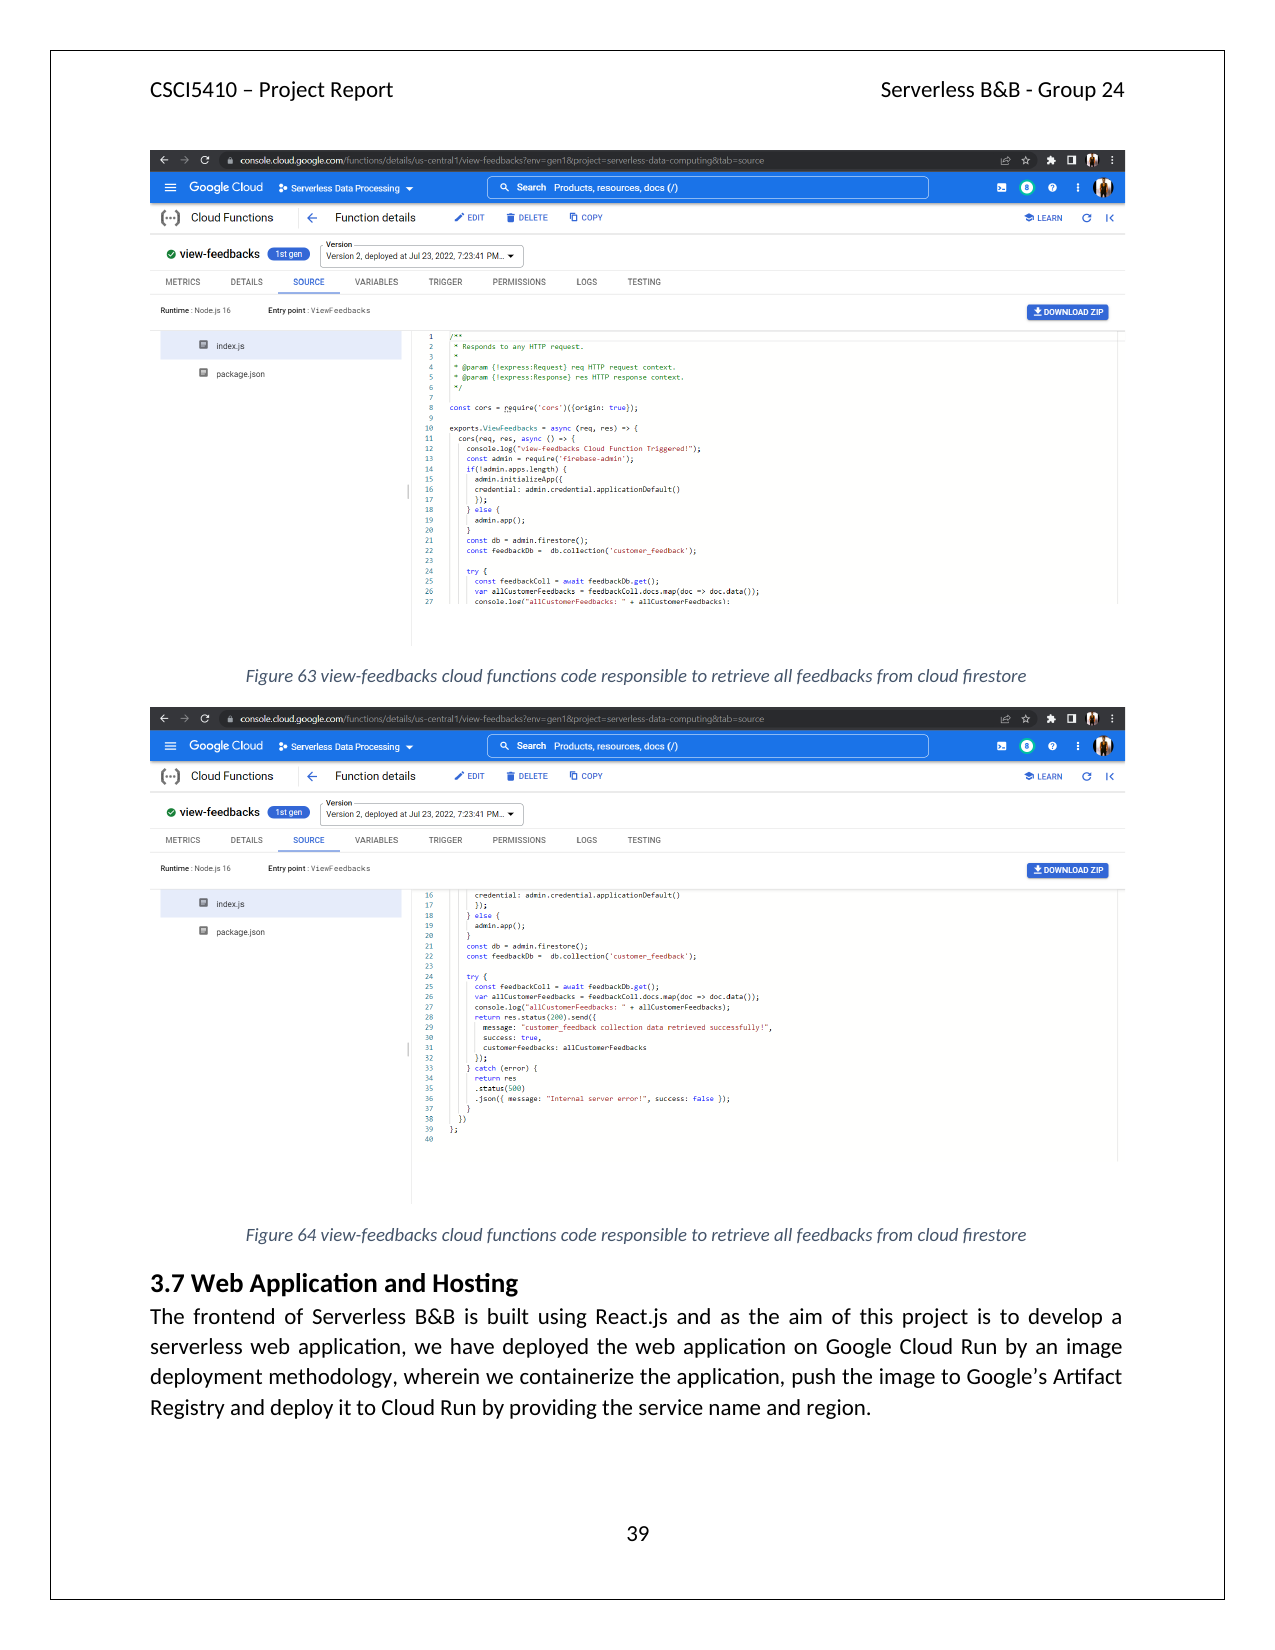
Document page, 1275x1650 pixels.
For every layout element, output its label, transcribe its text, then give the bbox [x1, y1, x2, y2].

picture [150, 150, 1125, 646]
text Figure 64 view-feedbacks cloud functions code responsible to retrieve all feedbacks from cloud firestore [150, 1223, 1125, 1246]
text Figure 63 view-feedbacks cloud functions code responsible to retrieve all feedbacks from cloud firestore [150, 664, 1125, 687]
subtitle 3.7 Web Application and Hosting [150, 1266, 1125, 1299]
text The frontend of Serverless B&B is built using React.js and as the aim of this project is to develop a serverless web application, we have deployed the web application on Google Cloud Run by an image deployment methodology, wherein we containerize the application, push the image to Google’s Artifact Registry and deploy it to Cloud Run by providing the service name and region. [150, 1302, 1125, 1421]
picture [150, 707, 1125, 1204]
